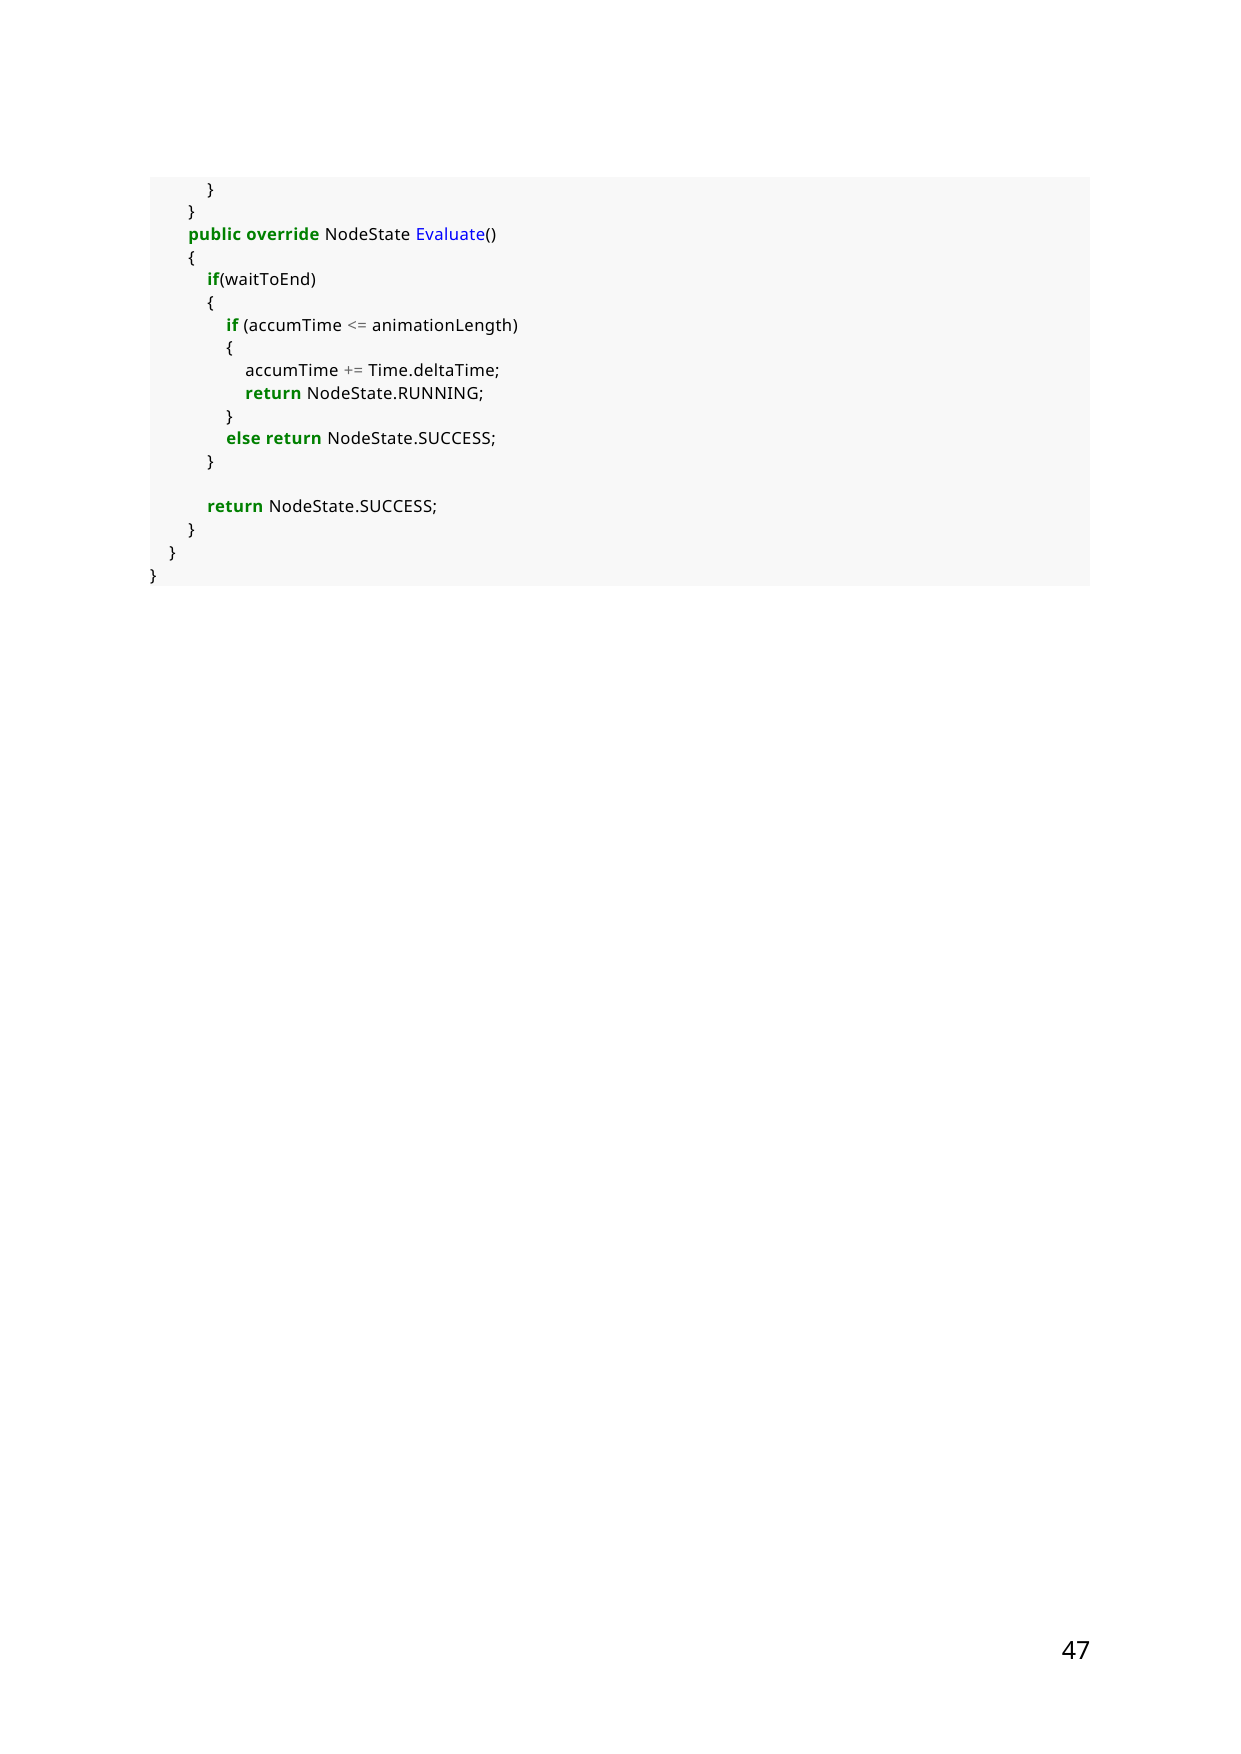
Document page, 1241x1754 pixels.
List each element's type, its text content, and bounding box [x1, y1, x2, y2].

text } [150, 177, 1090, 200]
text } [150, 541, 1090, 563]
text return NodeState.RUNNING; [150, 382, 1090, 404]
text } [150, 450, 1090, 472]
text { [150, 245, 1090, 268]
text if(waitToEnd) [150, 268, 1090, 291]
text } [150, 518, 1090, 541]
text } [150, 404, 1090, 427]
text public override NodeState Evaluate() [150, 223, 1090, 245]
text accumTime += Time.deltaTime; [150, 359, 1090, 382]
text return NodeState.SUCCESS; [150, 495, 1090, 518]
text { [150, 291, 1090, 313]
text } [150, 200, 1090, 223]
text else return NodeState.SUCCESS; [150, 427, 1090, 450]
text { [150, 336, 1090, 359]
text } [150, 563, 1090, 586]
text if (accumTime <= animationLength) [150, 313, 1090, 336]
